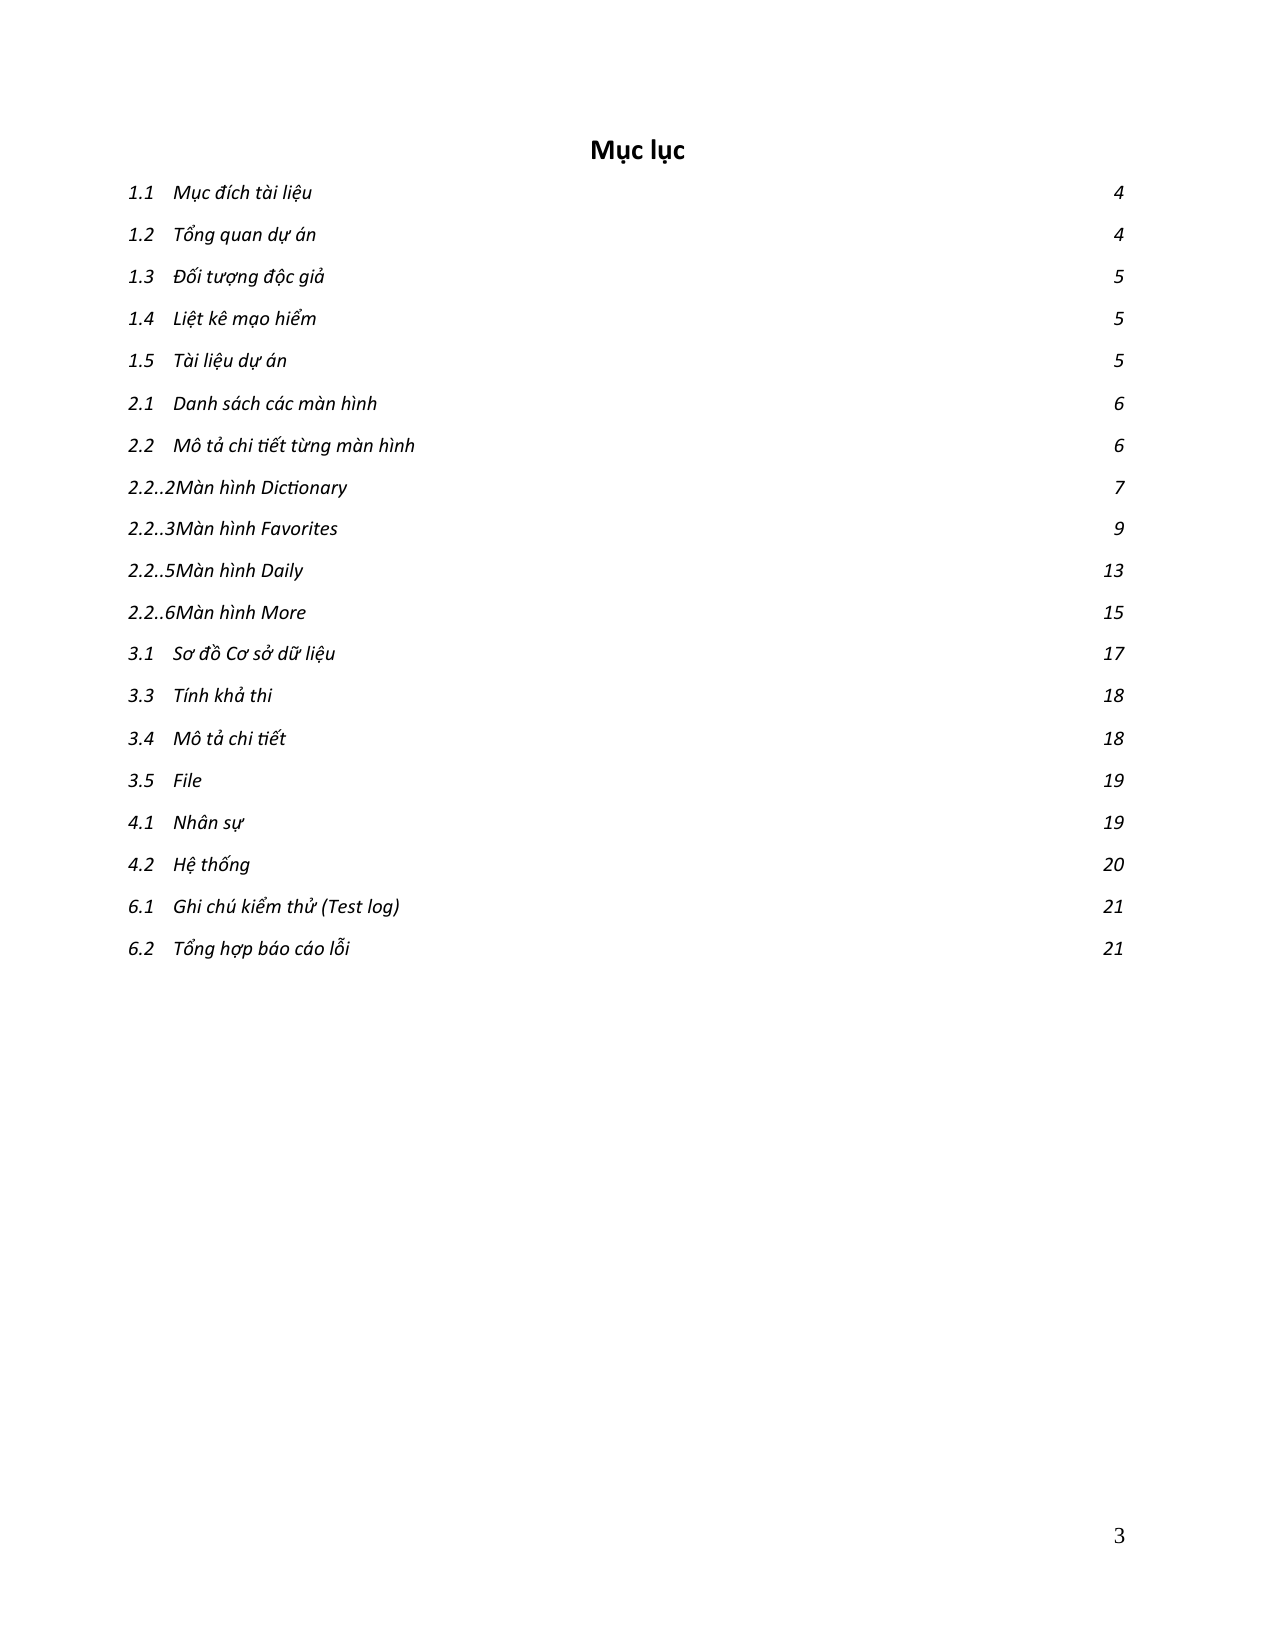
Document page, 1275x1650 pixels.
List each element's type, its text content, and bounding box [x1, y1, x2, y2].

text Mục lục [150, 131, 1125, 167]
